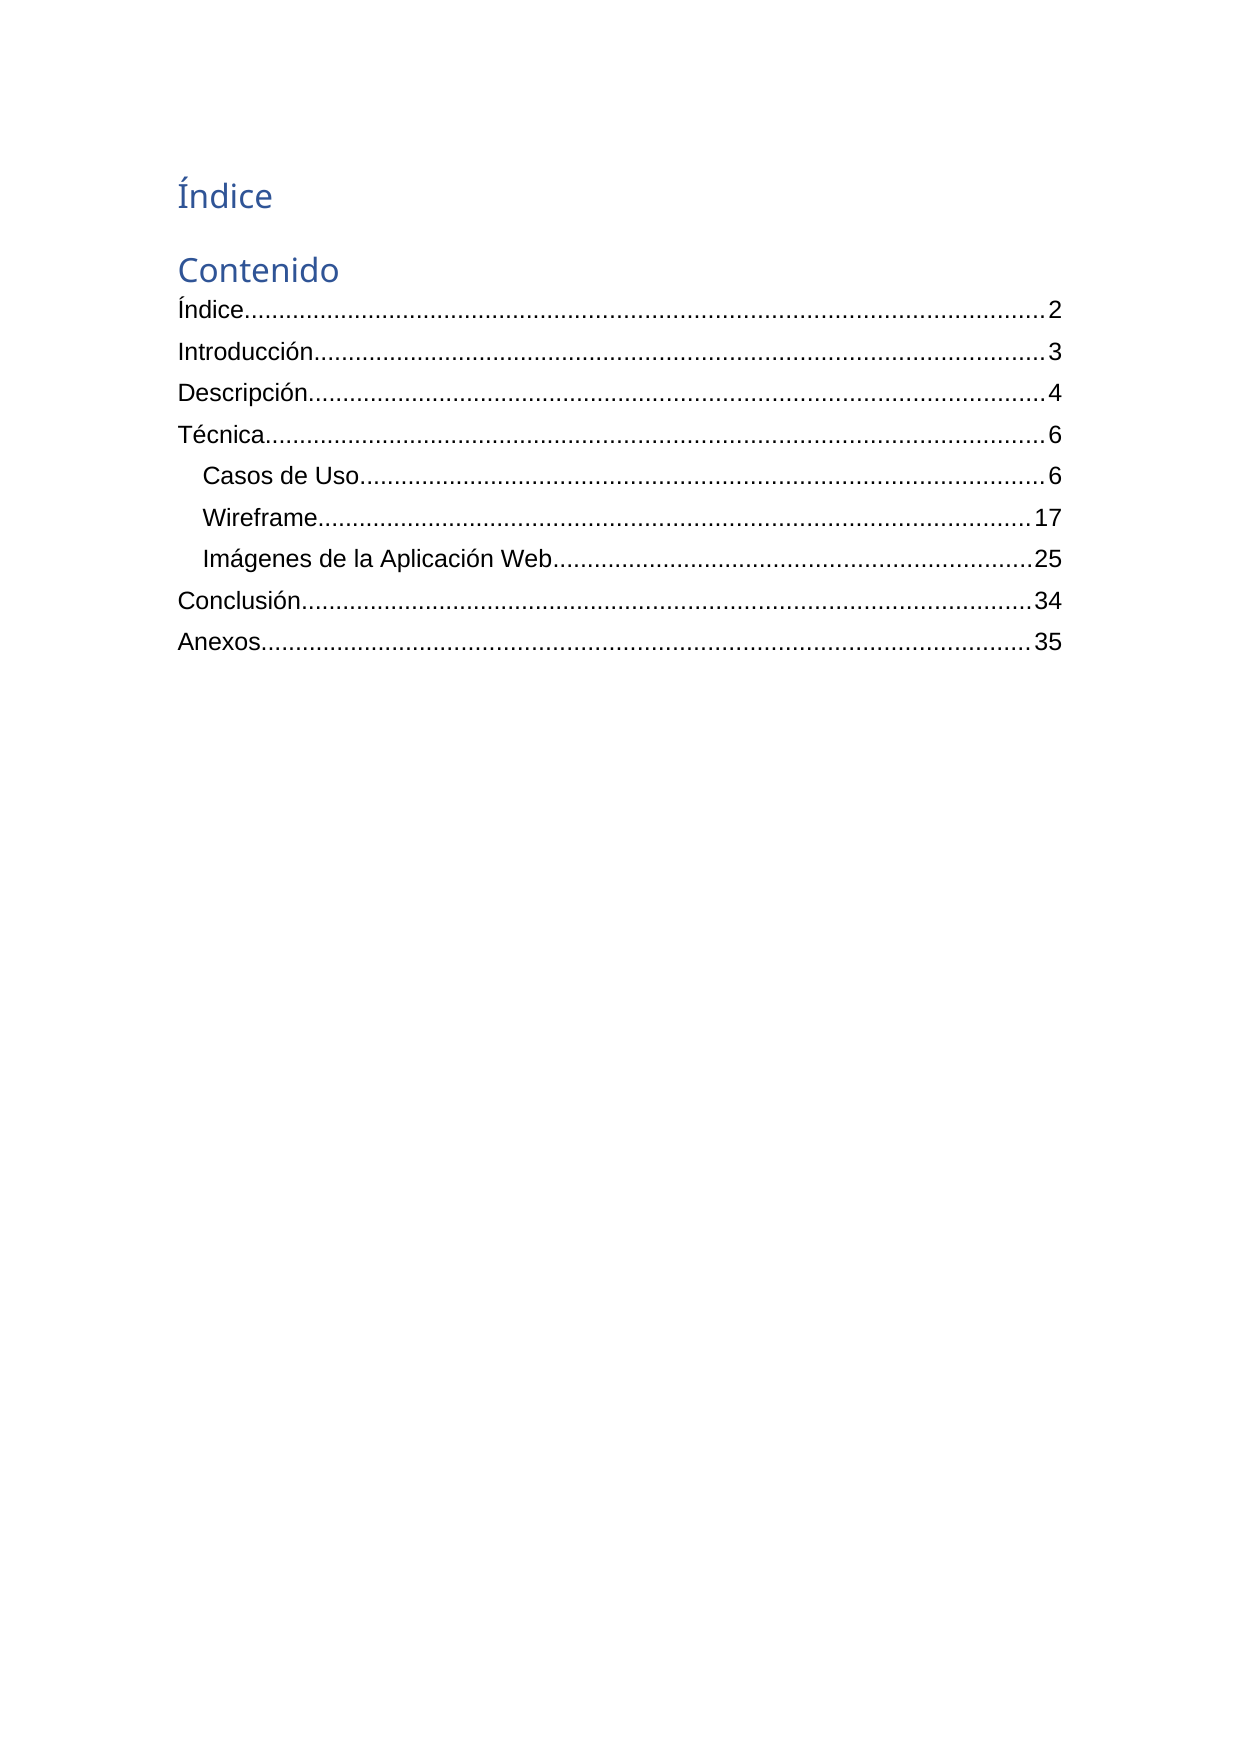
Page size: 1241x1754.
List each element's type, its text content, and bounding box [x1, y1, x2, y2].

subtitle Índice [177, 173, 1063, 218]
